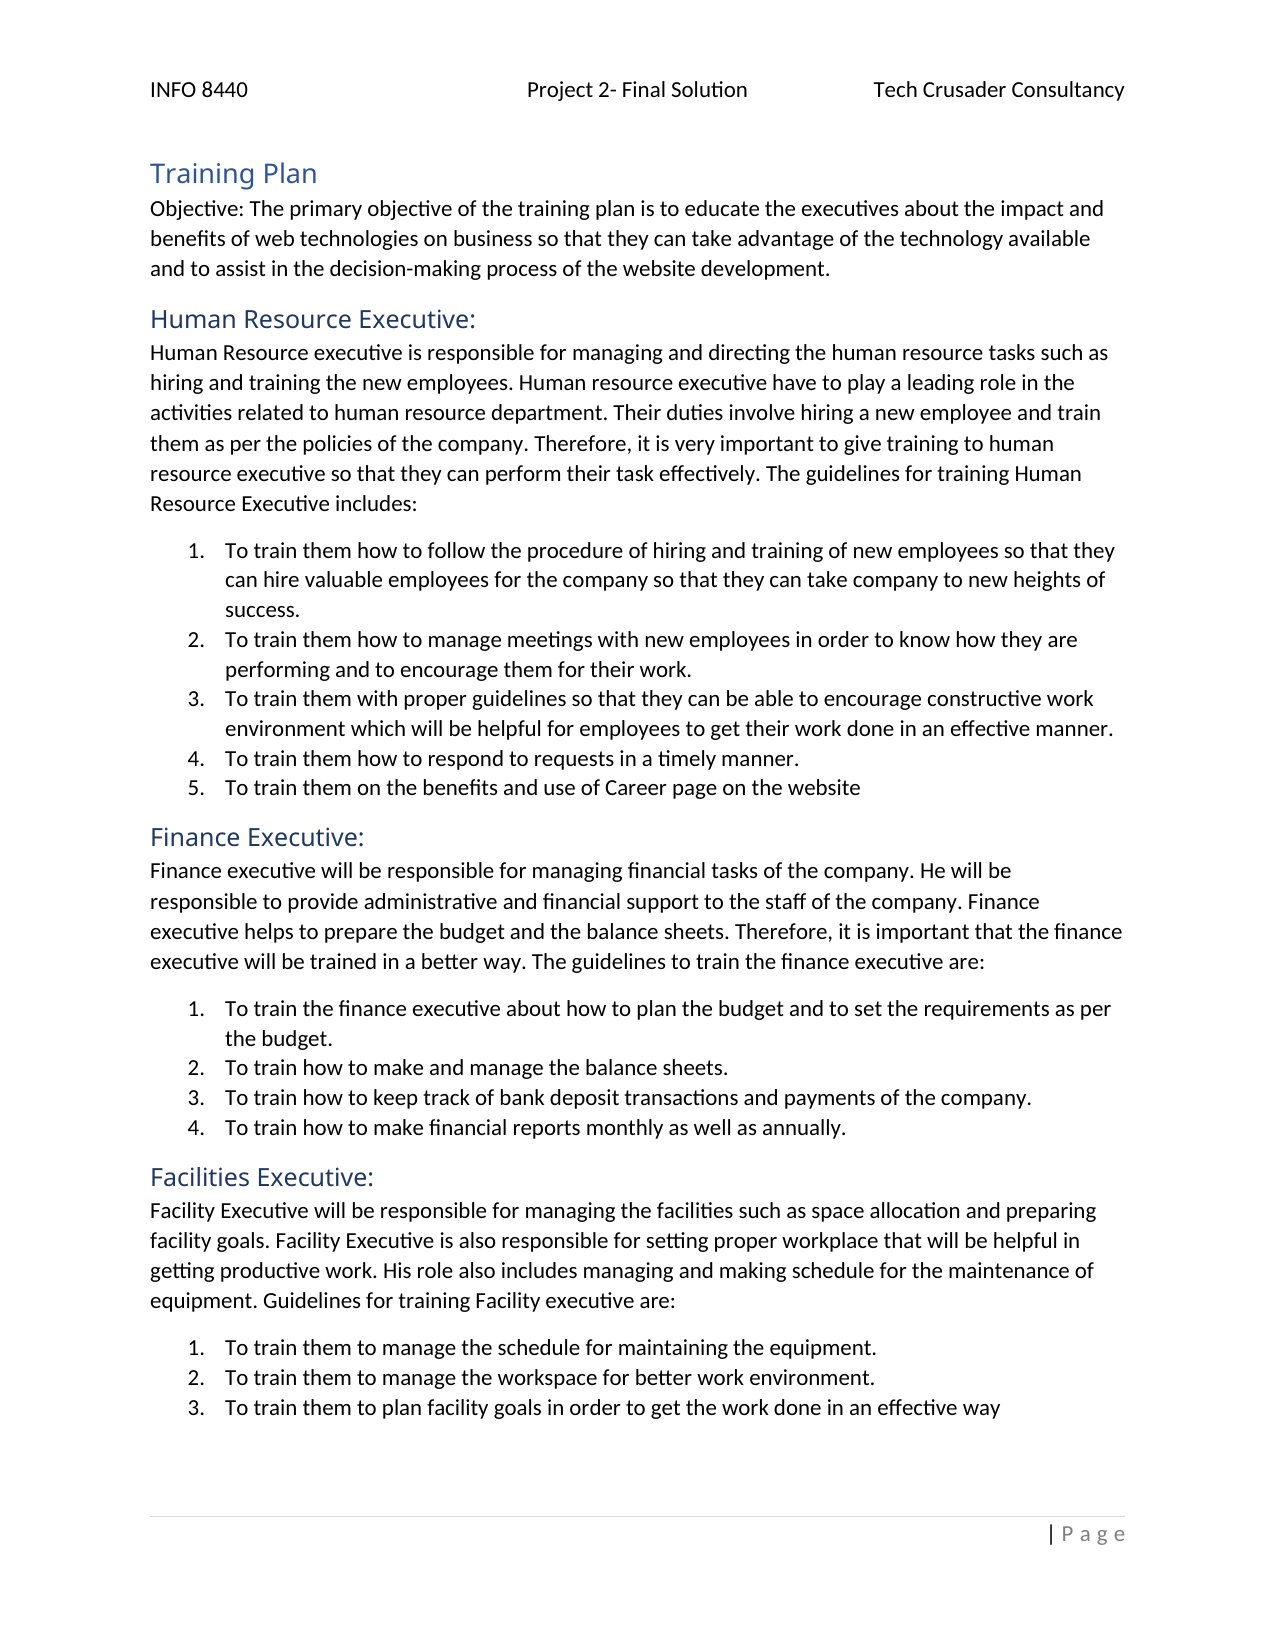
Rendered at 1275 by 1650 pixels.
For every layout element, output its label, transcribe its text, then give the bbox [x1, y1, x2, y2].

list To train them how to respond to requests in a timely manner. [187, 744, 1125, 772]
list To train them to manage the workspace for better work environment. [187, 1363, 1125, 1391]
list To train how to keep track of bank deposit transactions and payments of the company. [187, 1083, 1125, 1111]
subtitle Finance Executive: [150, 820, 1125, 854]
list To train them with proper guidelines so that they can be able to encourage constructive work environment which will be helpful for employees to get their work done in an effective manner. [187, 684, 1125, 742]
list To train them how to follow the procedure of hiring and training of new employees so that they can hire valuable employees for the company so that they can take company to new heights of success. [187, 536, 1125, 623]
subtitle Training Plan [150, 154, 1125, 191]
list To train how to make and manage the balance sheets. [187, 1053, 1125, 1081]
list To train how to make financial reports monthly as well as annually. [187, 1113, 1125, 1141]
subtitle Human Resource Executive: [150, 301, 1125, 335]
list To train the finance executive about how to plan the budget and to set the requirements as per the budget. [187, 994, 1125, 1052]
text Facility Executive will be responsible for managing the facilities such as space allocation and preparing facility goals. Facility Executive is also responsible for setting proper workplace that will be helpful in getting productive work. His role also includes managing and making schedule for the maintenance of equipment. Guidelines for training Facility executive are: [150, 1196, 1125, 1314]
text Objective: The primary objective of the training plan is to educate the executives about the impact and benefits of web technologies on business so that they can take advantage of the technology available and to assist in the decision-making process of the website development. [150, 194, 1125, 282]
list To train them to manage the schedule for maintaining the equipment. [187, 1333, 1125, 1361]
list To train them to plan facility goals in order to get the work done in an effective way [187, 1393, 1125, 1421]
text Human Resource executive is responsible for managing and directing the human resource tasks such as hiring and training the new employees. Human resource executive have to play a leading role in the activities related to human resource department. Their duties involve hiring a new employee and train them as per the policies of the company. Therefore, it is very important to give training to human resource executive so that they can perform their task effectively. The guidelines for training Human Resource Executive includes: [150, 338, 1125, 517]
subtitle Facilities Executive: [150, 1159, 1125, 1193]
list To train them how to manage meetings with new employees in order to know how they are performing and to encourage them for their work. [187, 625, 1125, 683]
text Finance executive will be responsible for managing financial tasks of the company. He will be responsible to provide administrative and financial support to the staff of the company. Finance executive helps to prepare the budget and the balance sheets. Therefore, it is important that the finance executive will be trained in a better way. The guidelines to train the finance executive are: [150, 857, 1125, 975]
list To train them on the benefits and use of Career page on the website [187, 773, 1125, 801]
